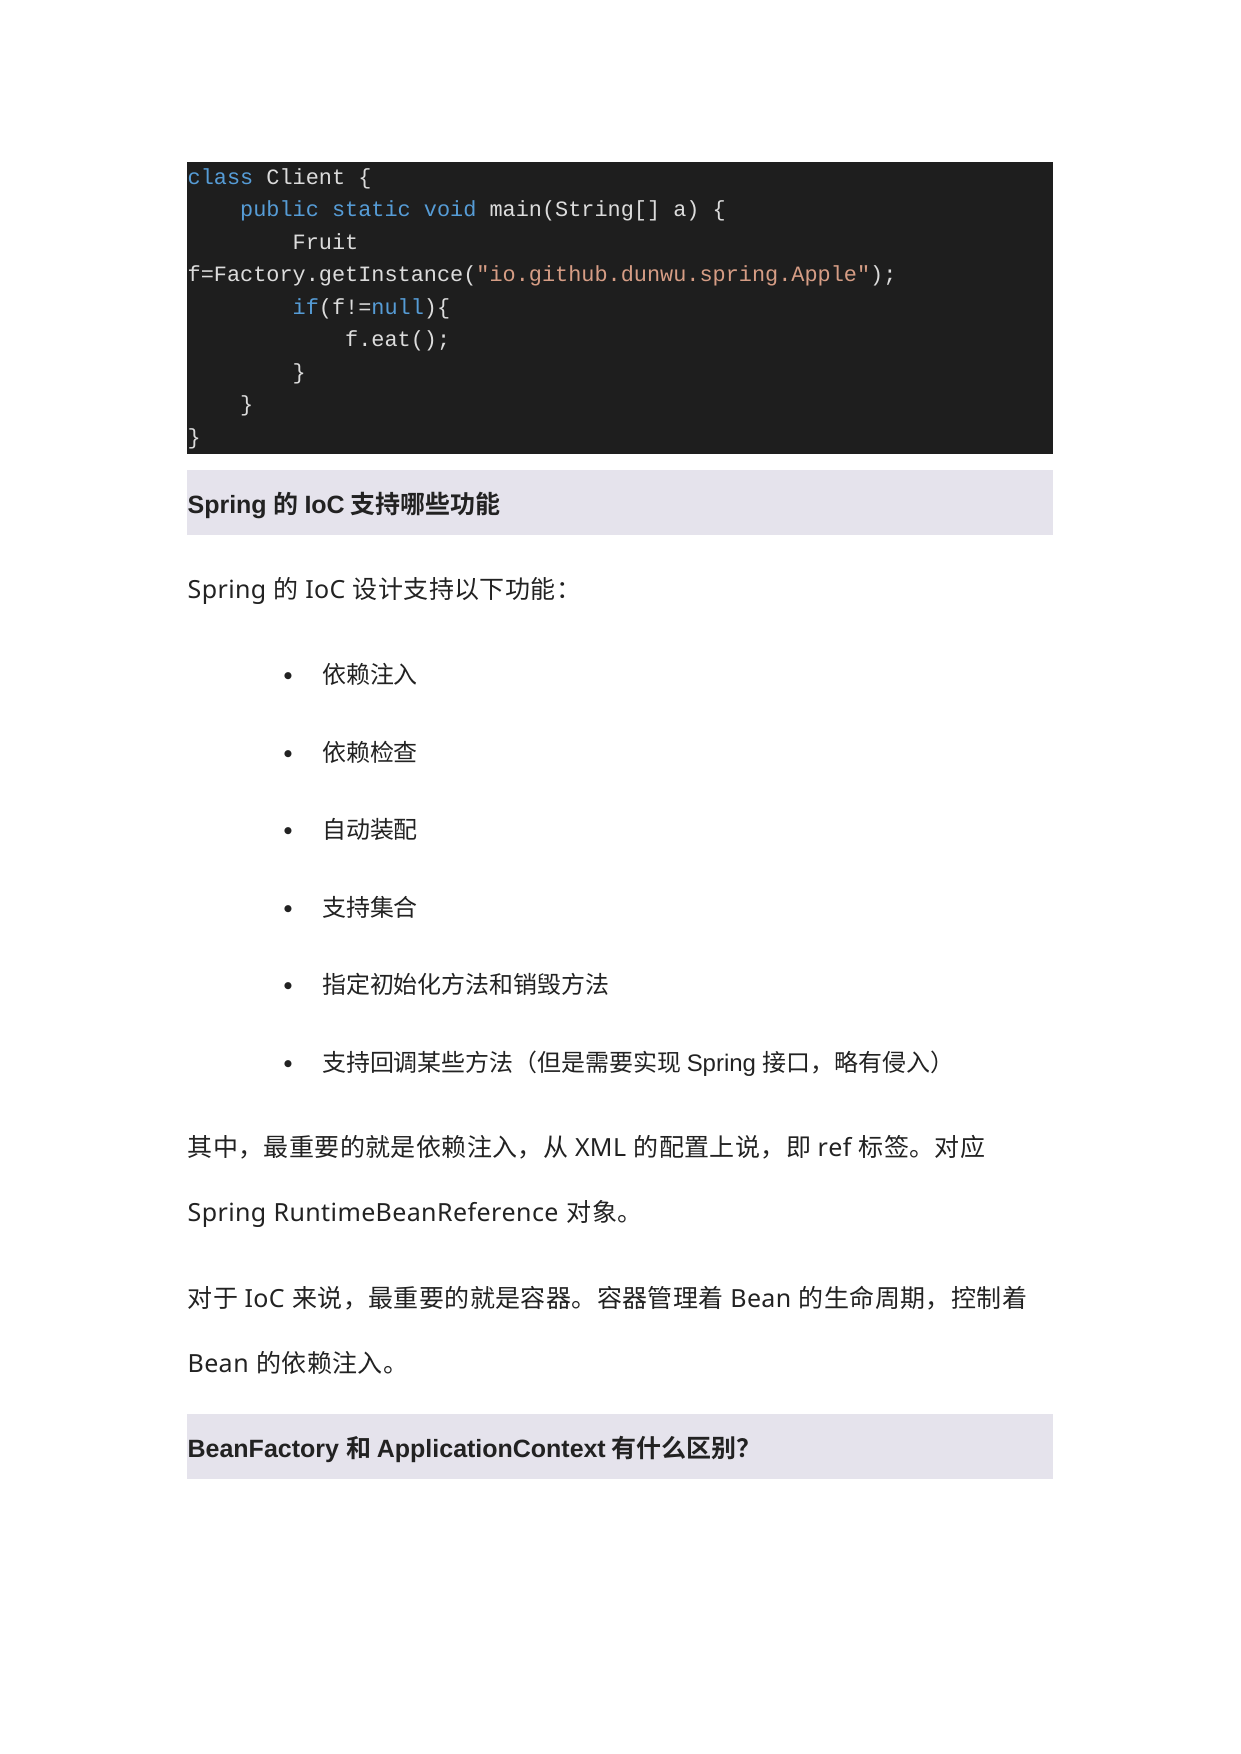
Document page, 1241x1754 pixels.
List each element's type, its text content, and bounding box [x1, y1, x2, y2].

list 依赖注入 [284, 641, 1053, 706]
text Spring 的 IoC 设计支持以下功能： [187, 555, 1053, 620]
text class Client { [187, 162, 1053, 194]
text 对于 IoC 来说，最重要的就是容器。容器管理着 Bean 的生命周期，控制着 Bean 的依赖注入。 [187, 1264, 1053, 1394]
list 支持集合 [284, 873, 1053, 938]
text if(f!=null){ [187, 292, 1053, 324]
text Fruit f=Factory.getInstance("io.github.dunwu.spring.Apple"); [187, 227, 1053, 292]
text } [187, 422, 1053, 454]
list 自动装配 [284, 796, 1053, 861]
list 依赖检查 [284, 718, 1053, 783]
list 支持回调某些方法（但是需要实现 Spring 接口，略有侵入） [284, 1028, 1053, 1093]
text f.eat(); [187, 324, 1053, 357]
list 指定初始化方法和销毁方法 [284, 951, 1053, 1016]
text BeanFactory 和 ApplicationContext有什么区别？ [187, 1414, 1053, 1479]
text } [187, 389, 1053, 422]
text Spring 的 IoC支持哪些功能 [187, 470, 1053, 535]
text public static void main(String[] a) { [187, 194, 1053, 227]
text 其中，最重要的就是依赖注入，从 XML 的配置上说，即 ref 标签。对应 Spring RuntimeBeanReference 对象。 [187, 1113, 1053, 1243]
text } [187, 357, 1053, 389]
